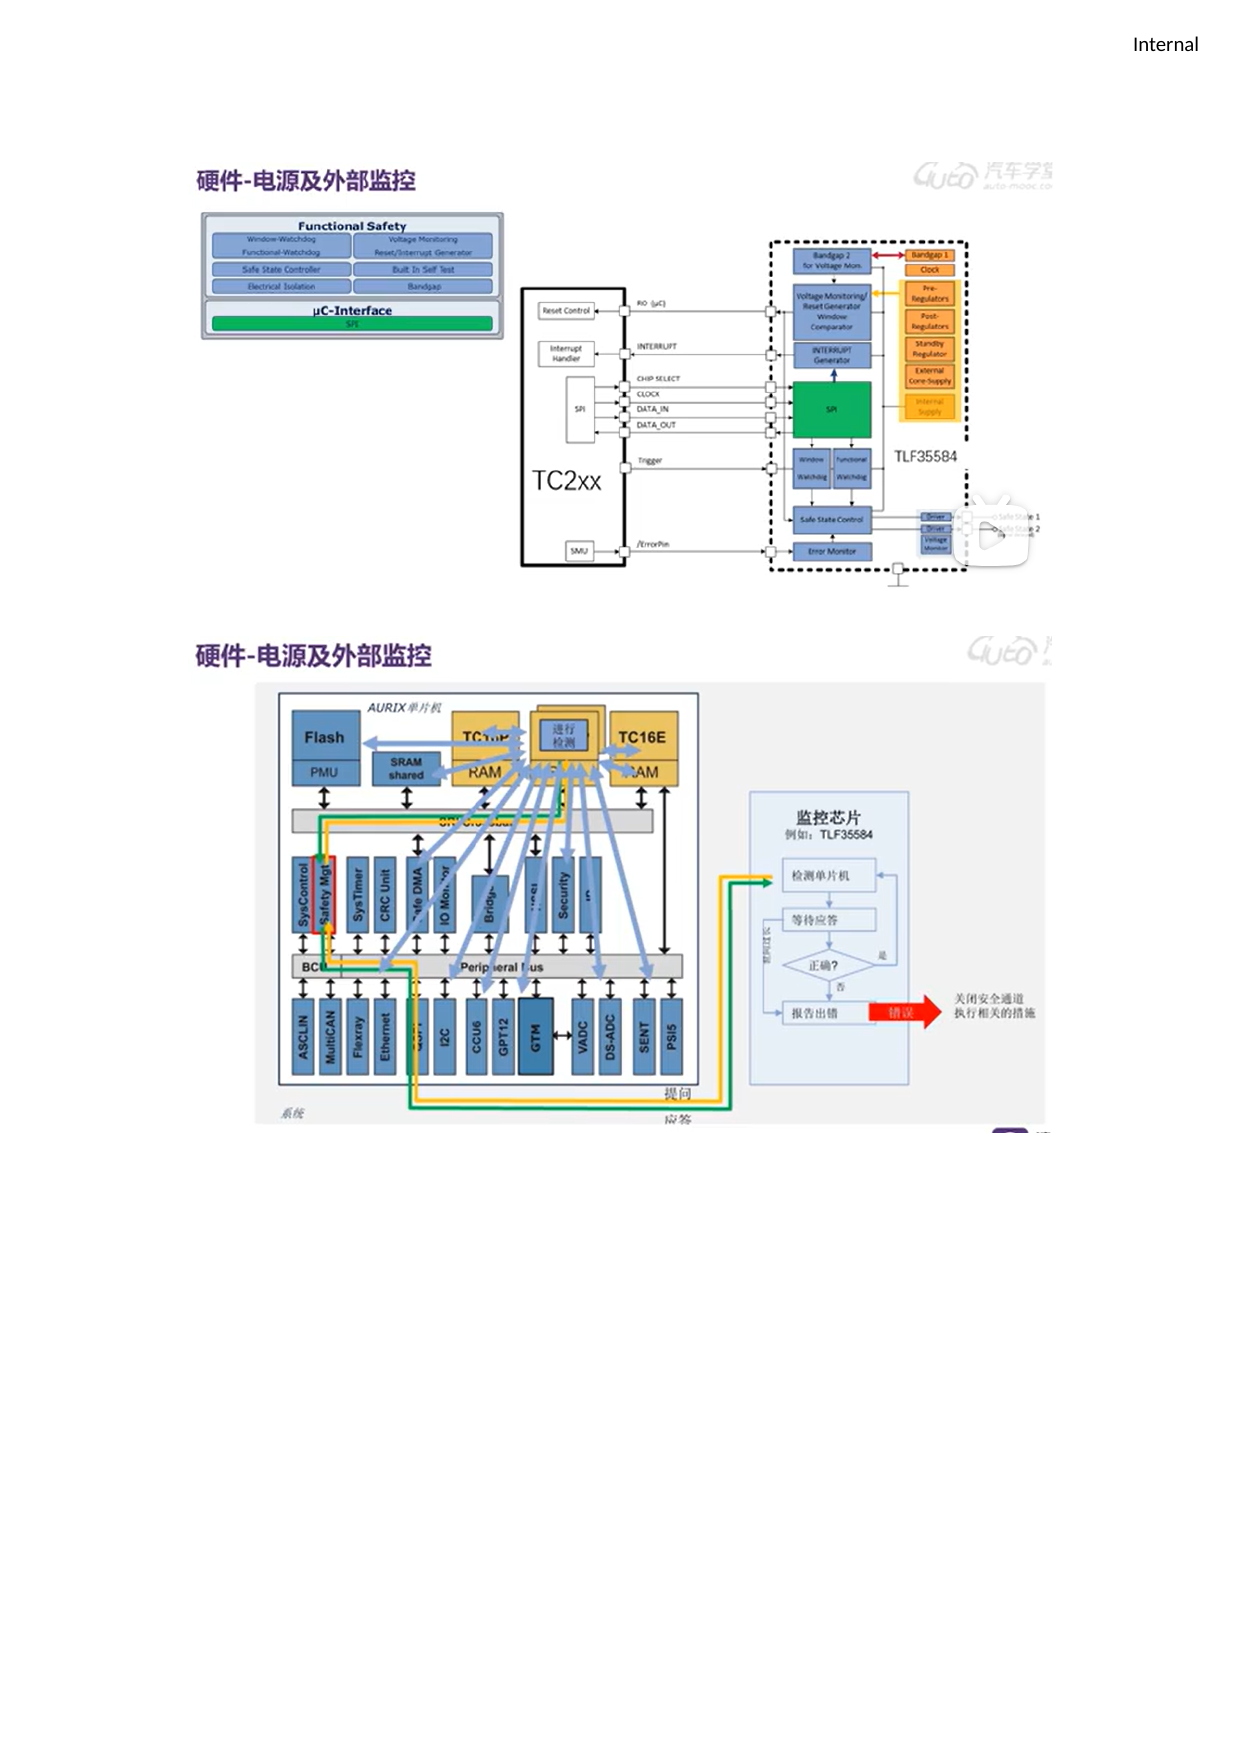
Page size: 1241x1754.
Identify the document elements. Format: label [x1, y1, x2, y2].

picture [187, 162, 1053, 599]
picture [187, 636, 1052, 1133]
